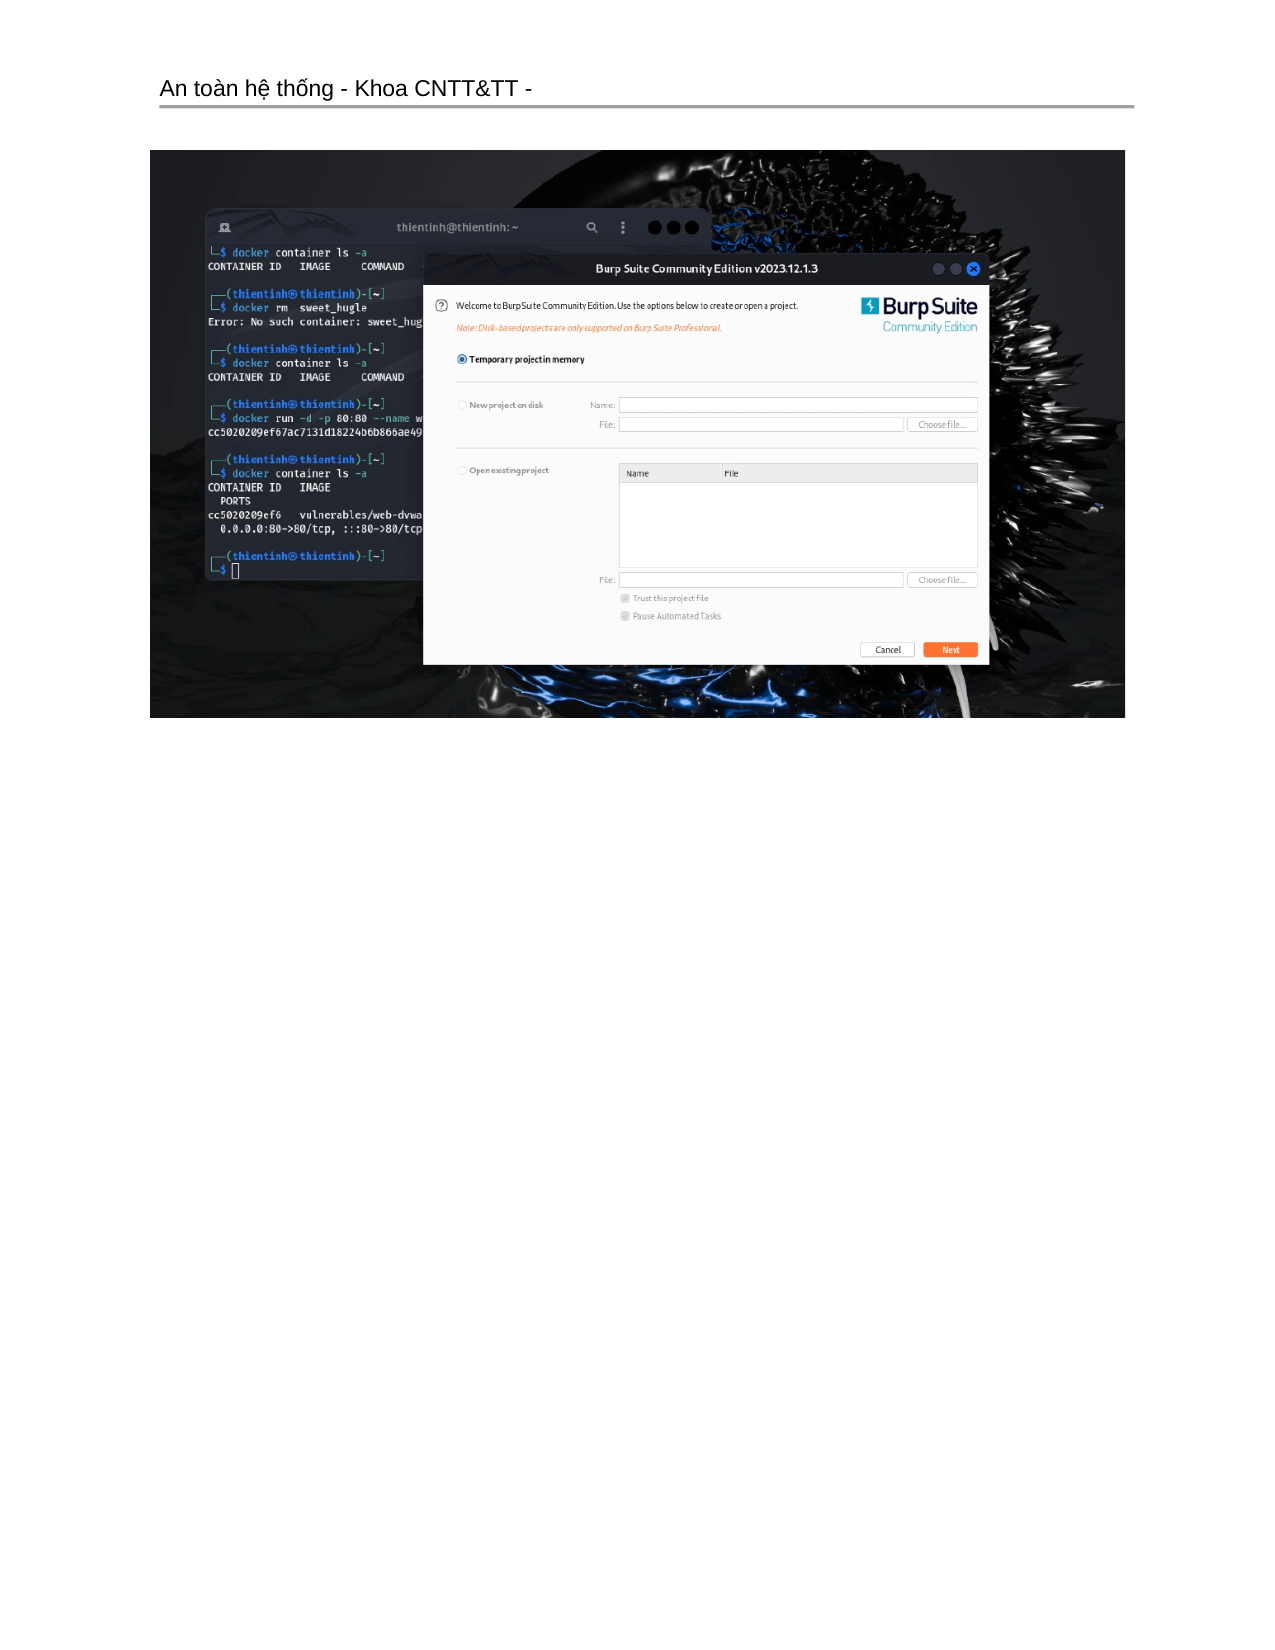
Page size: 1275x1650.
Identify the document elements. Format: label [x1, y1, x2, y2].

picture [150, 150, 1125, 718]
